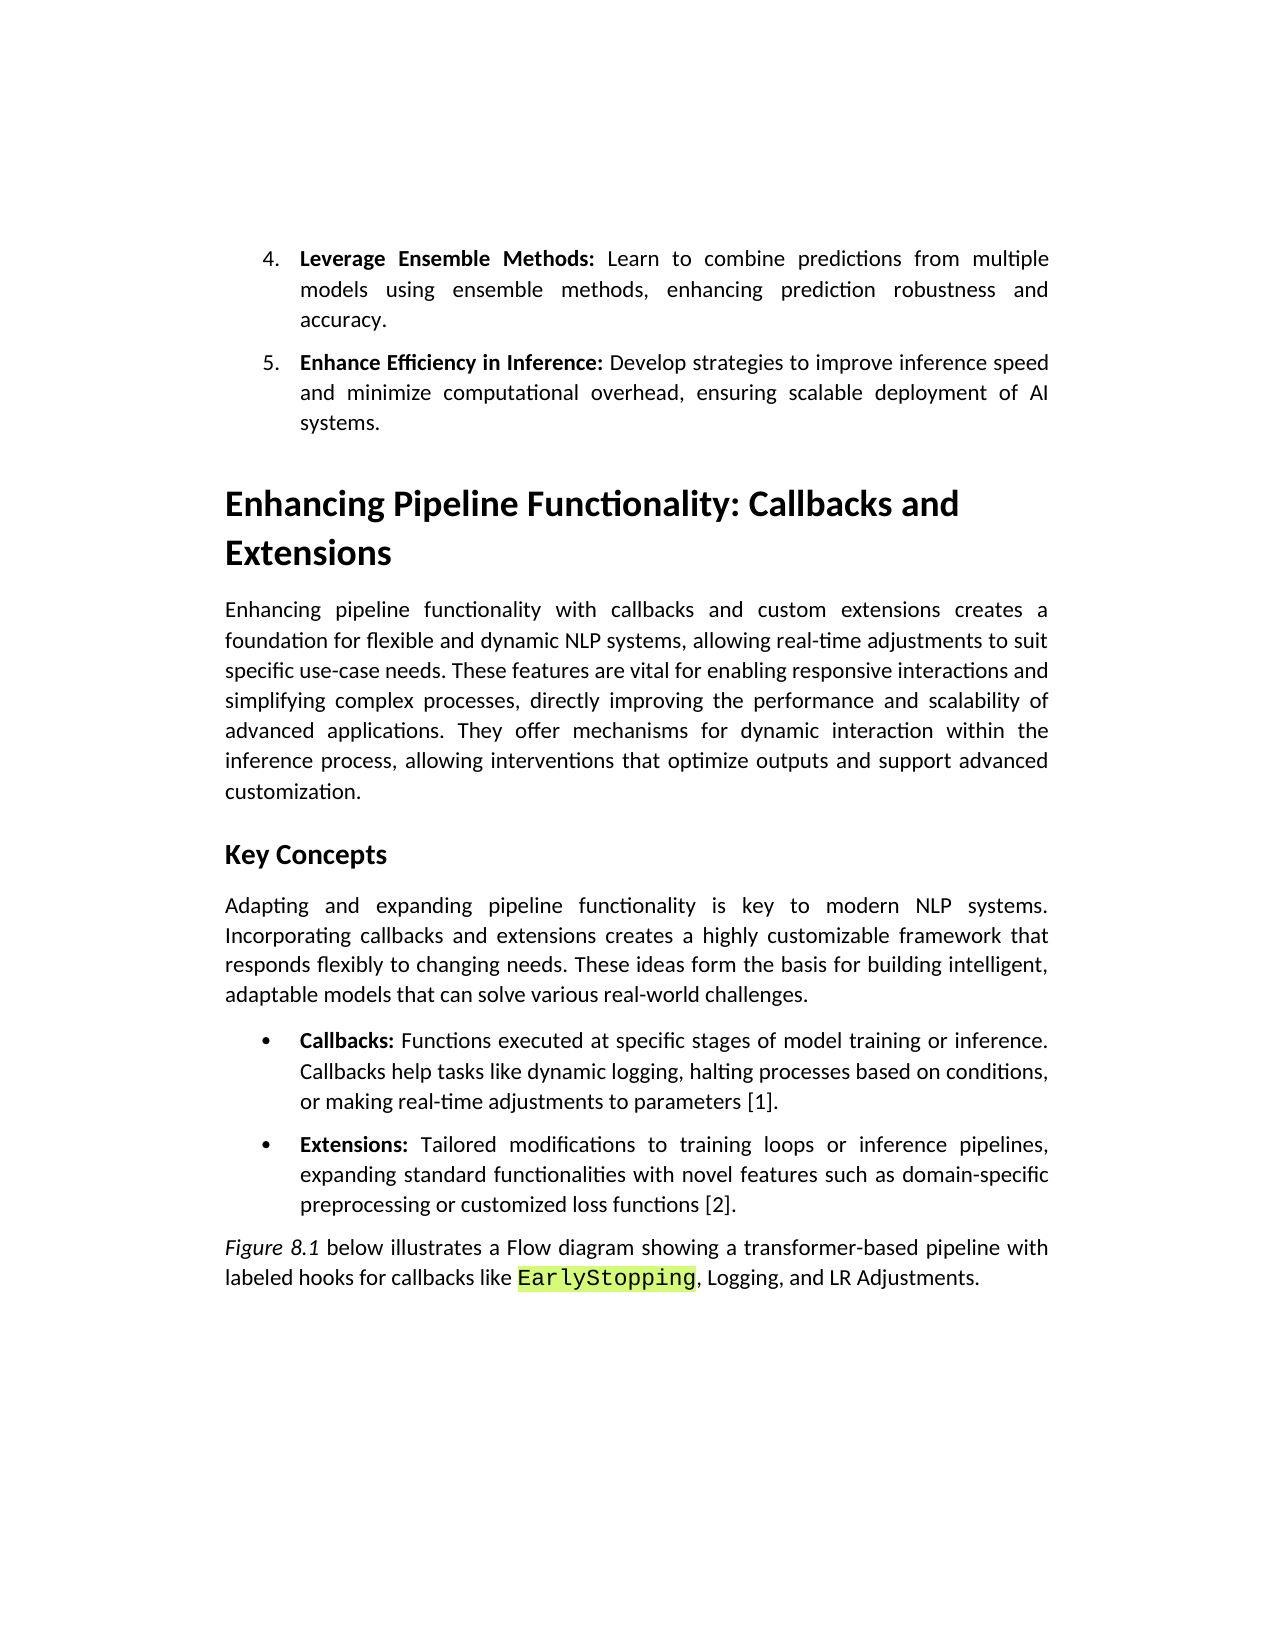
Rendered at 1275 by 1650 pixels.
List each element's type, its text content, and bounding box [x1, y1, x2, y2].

text Enhancing pipeline functionality with callbacks and custom extensions creates a foundation for flexible and dynamic NLP systems, allowing real-time adjustments to suit specific use-case needs. These features are vital for enabling responsive interactions and simplifying complex processes, directly improving the performance and scalability of advanced applications. They offer mechanisms for dynamic interaction within the inference process, allowing interventions that optimize outputs and support advanced customization. [225, 596, 1050, 805]
list Extensions: Tailored modifications to training loops or inference pipelines, expanding standard functionalities with novel features such as domain-specific preprocessing or customized loss functions . [262, 1130, 1050, 1218]
list Leverage Ensemble Methods: Learn to combine predictions from multiple models using ensemble methods, enhancing prediction robustness and accuracy. [262, 244, 1050, 333]
text Figure 8.1 below illustrates a Flow diagram showing a transformer-based pipeline with labeled hooks for callbacks like EarlyStopping, Logging, and LR Adjustments. [225, 1233, 1050, 1292]
list Callbacks: Functions executed at specific stages of model training or inference. Callbacks help tasks like dynamic logging, halting processes based on conditions, or making real-time adjustments to parameters . [262, 1027, 1050, 1115]
subtitle Key Concepts [225, 836, 1050, 872]
list Enhance Efficiency in Inference: Develop strategies to improve inference speed and minimize computational overhead, ensuring scalable deployment of AI systems. [262, 348, 1050, 436]
text Adapting and expanding pipeline functionality is key to modern NLP systems. Incorporating callbacks and extensions creates a highly customizable framework that responds flexibly to changing needs. These ideas form the basis for building intelligent, adaptable models that can solve various real-world challenges. [225, 891, 1050, 1008]
text Enhancing Pipeline Functionality: Callbacks and Extensions [225, 480, 1050, 575]
